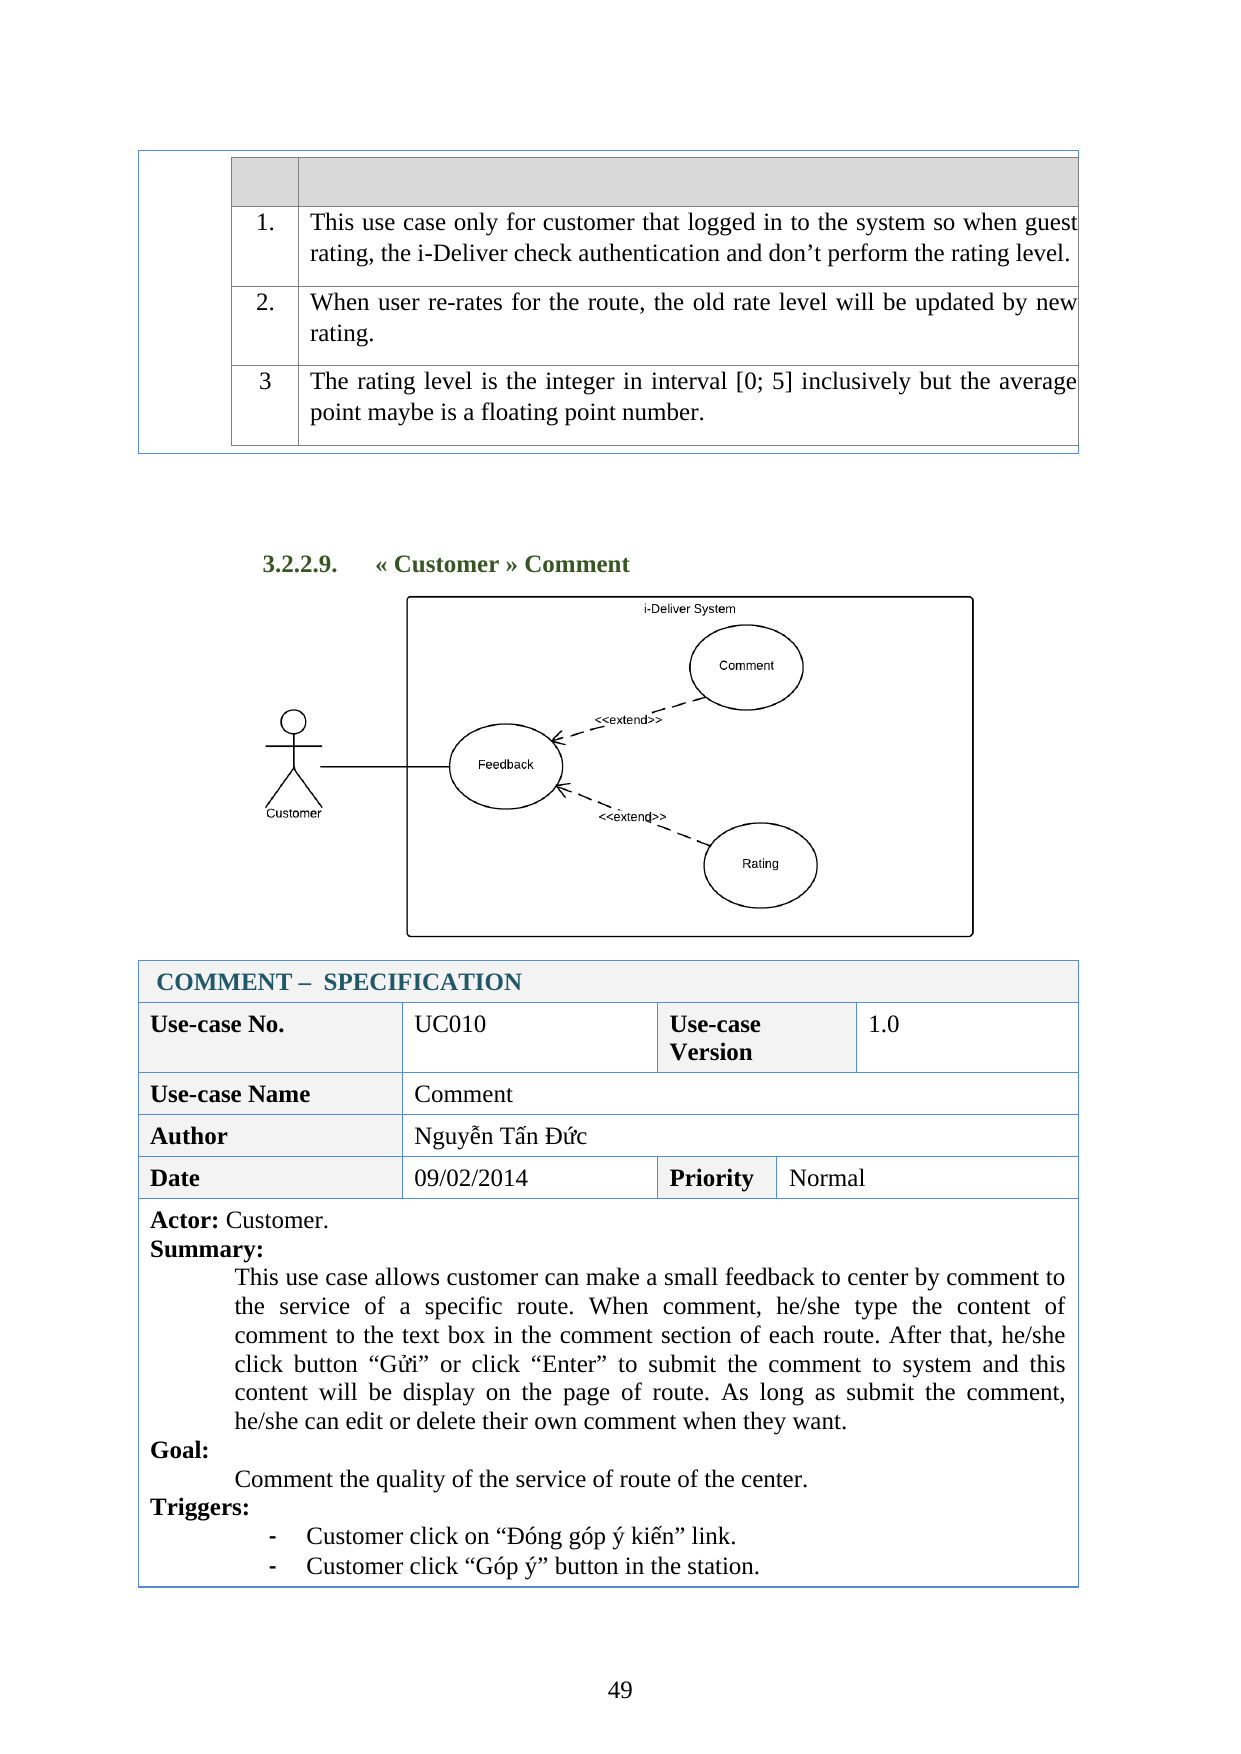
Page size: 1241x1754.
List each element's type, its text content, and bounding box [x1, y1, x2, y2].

picture [262, 592, 978, 941]
table_cell UC010 [403, 1003, 657, 1072]
table_cell Use-case Version [658, 1003, 856, 1072]
table_cell Date [139, 1157, 402, 1198]
table_cell Normal [777, 1157, 1078, 1198]
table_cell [139, 151, 1078, 452]
table_cell Use-case No. [139, 1003, 402, 1072]
table_cell Priority [658, 1157, 776, 1198]
table_cell Nguyễn Tấn Đức [403, 1115, 1078, 1156]
table_header COMMENT – SPECIFICATION [139, 961, 1078, 1002]
table_cell Author [139, 1115, 402, 1156]
table_cell 09/02/2014 [403, 1157, 657, 1198]
subtitle « Customer » Comment [262, 549, 1090, 578]
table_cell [139, 1199, 1078, 1586]
table_cell Comment [403, 1073, 1078, 1114]
table_cell Use-case Name [139, 1073, 402, 1114]
table_cell 1.0 [857, 1003, 1078, 1072]
